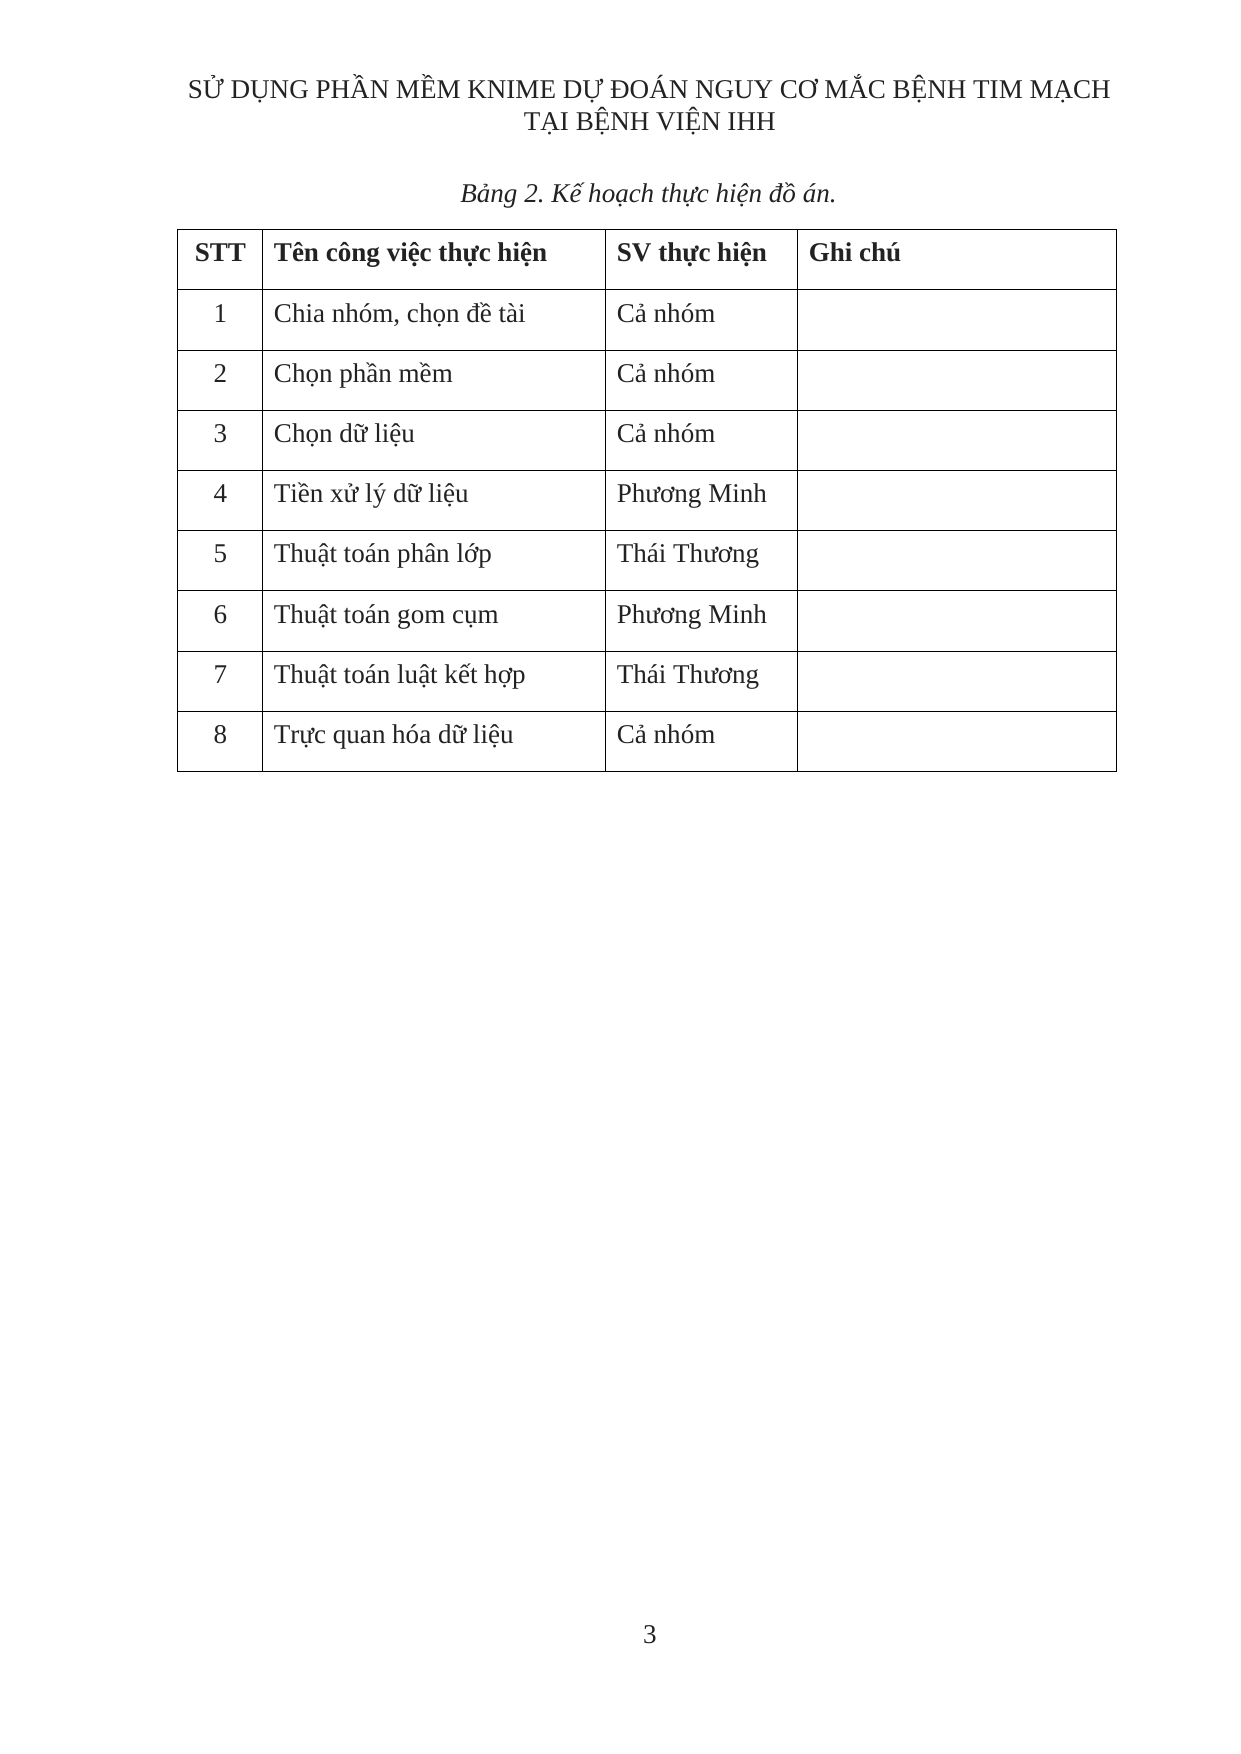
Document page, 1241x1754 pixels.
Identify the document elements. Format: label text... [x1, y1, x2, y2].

table_cell Cả nhóm [606, 351, 797, 410]
table_cell 6 [178, 591, 262, 651]
table_cell [798, 591, 1116, 651]
table_cell 2 [178, 351, 262, 410]
table_cell [798, 712, 1116, 771]
table_cell 4 [178, 471, 262, 530]
table_cell Phương Minh [606, 591, 797, 651]
table_cell Thái Thương [606, 531, 797, 590]
table_cell Chọn dữ liệu [263, 411, 605, 470]
table_cell [798, 351, 1116, 410]
table_cell Cả nhóm [606, 712, 797, 771]
table_cell 8 [178, 712, 262, 771]
table_cell Trực quan hóa dữ liệu [263, 712, 605, 771]
table_cell 7 [178, 652, 262, 711]
table_cell Cả nhóm [606, 290, 797, 349]
table_header SV thực hiện [606, 230, 797, 289]
table_header Ghi chú [798, 230, 1116, 289]
table_cell [798, 471, 1116, 530]
table_cell [798, 652, 1116, 711]
table_cell Thuật toán phân lớp [263, 531, 605, 590]
table_cell [798, 290, 1116, 349]
table_cell 5 [178, 531, 262, 590]
table_cell [798, 411, 1116, 470]
text Bảng 2. Kế hoạch thực hiện đồ án. [177, 177, 1122, 208]
table_cell Thuật toán luật kết hợp [263, 652, 605, 711]
table_cell Cả nhóm [606, 411, 797, 470]
table_header STT [178, 230, 262, 289]
table_cell Chọn phần mềm [263, 351, 605, 410]
table_cell [798, 531, 1116, 590]
table_cell Phương Minh [606, 471, 797, 530]
table_cell 3 [178, 411, 262, 470]
table_header Tên công việc thực hiện [263, 230, 605, 289]
table_cell Thuật toán gom cụm [263, 591, 605, 651]
table_cell 1 [178, 290, 262, 349]
table_cell Tiền xử lý dữ liệu [263, 471, 605, 530]
table_cell Chia nhóm, chọn đề tài [263, 290, 605, 349]
table_cell Thái Thương [606, 652, 797, 711]
